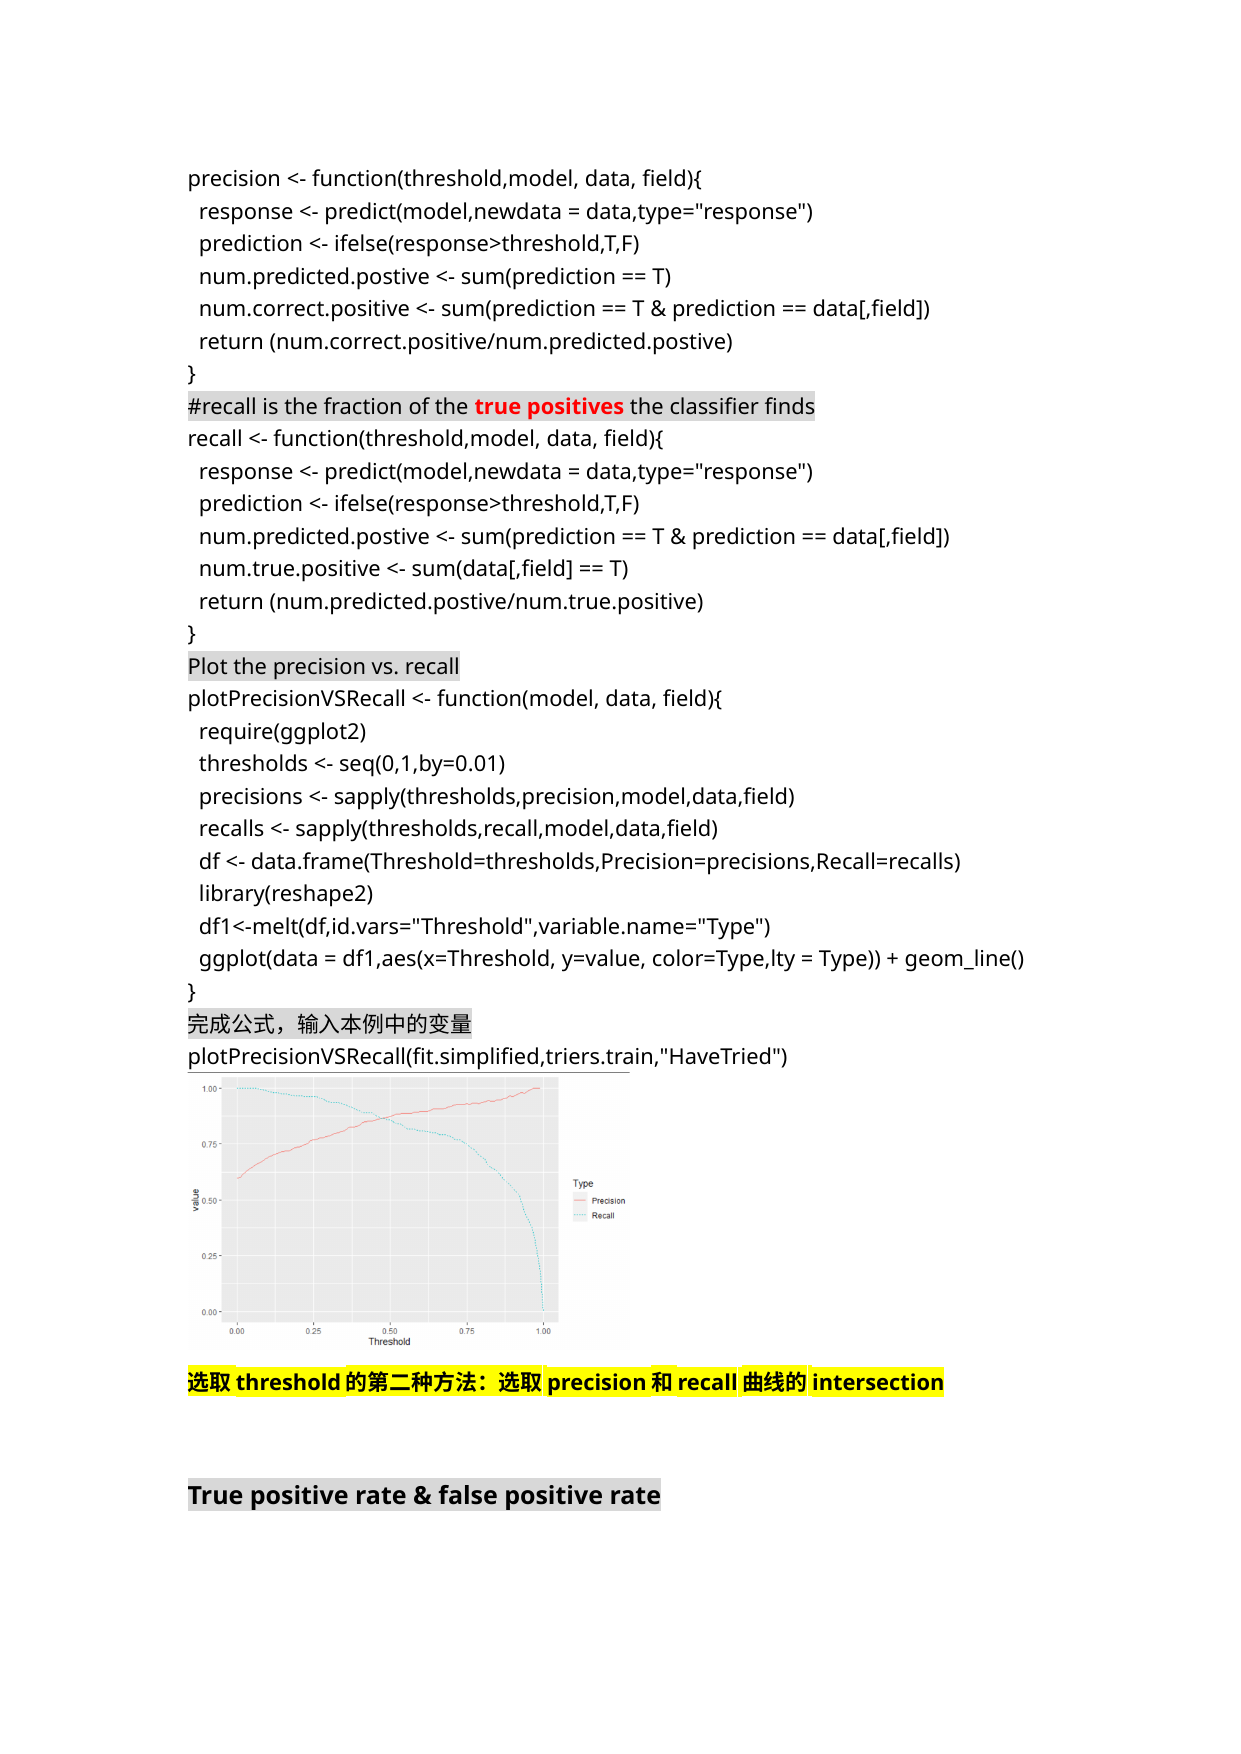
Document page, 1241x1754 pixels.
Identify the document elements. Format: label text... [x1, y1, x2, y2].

text ggplot(data = df1,aes(x=Threshold, y=value, color=Type,lty = Type)) + geom_line() [187, 942, 1053, 974]
text precisions <- sapply(thresholds,precision,model,data,field) [187, 779, 1053, 812]
text 选取threshold的第二种方法：选取precision和recall曲线的intersection [187, 1364, 1053, 1397]
text plotPrecisionVSRecall(fit.simplified,triers.train,"HaveTried") [187, 1039, 1053, 1072]
text Plot the precision vs. recall [187, 649, 1053, 682]
text recalls <- sapply(thresholds,recall,model,data,field) [187, 812, 1053, 844]
text precision <- function(threshold,model, data, field){ [187, 162, 1053, 194]
text num.predicted.postive <- sum(prediction == T) [187, 259, 1053, 292]
text 完成公式，输入本例中的变量 [187, 1007, 1053, 1039]
text num.true.positive <- sum(data[,field] == T) [187, 552, 1053, 584]
text recall <- function(threshold,model, data, field){ [187, 422, 1053, 454]
text prediction <- ifelse(response>threshold,T,F) [187, 487, 1053, 519]
text response <- predict(model,newdata = data,type="response") [187, 194, 1053, 227]
text } [187, 617, 1053, 649]
text num.correct.positive <- sum(prediction == T & prediction == data[,field]) [187, 292, 1053, 324]
picture [187, 1072, 630, 1350]
text thresholds <- seq(0,1,by=0.01) [187, 747, 1053, 779]
text #recall is the fraction of the true positives the classifier finds [187, 389, 1053, 422]
text True positive rate & false positive rate [187, 1462, 1053, 1527]
text return (num.predicted.postive/num.true.positive) [187, 584, 1053, 617]
text library(reshape2) [187, 877, 1053, 909]
text df <- data.frame(Threshold=thresholds,Precision=precisions,Recall=recalls) [187, 844, 1053, 877]
text response <- predict(model,newdata = data,type="response") [187, 454, 1053, 487]
text } [187, 357, 1053, 389]
text require(ggplot2) [187, 714, 1053, 747]
text prediction <- ifelse(response>threshold,T,F) [187, 227, 1053, 259]
text num.predicted.postive <- sum(prediction == T & prediction == data[,field]) [187, 519, 1053, 552]
text return (num.correct.positive/num.predicted.postive) [187, 324, 1053, 357]
text } [187, 974, 1053, 1007]
text plotPrecisionVSRecall <- function(model, data, field){ [187, 682, 1053, 714]
text df1<-melt(df,id.vars="Threshold",variable.name="Type") [187, 909, 1053, 942]
